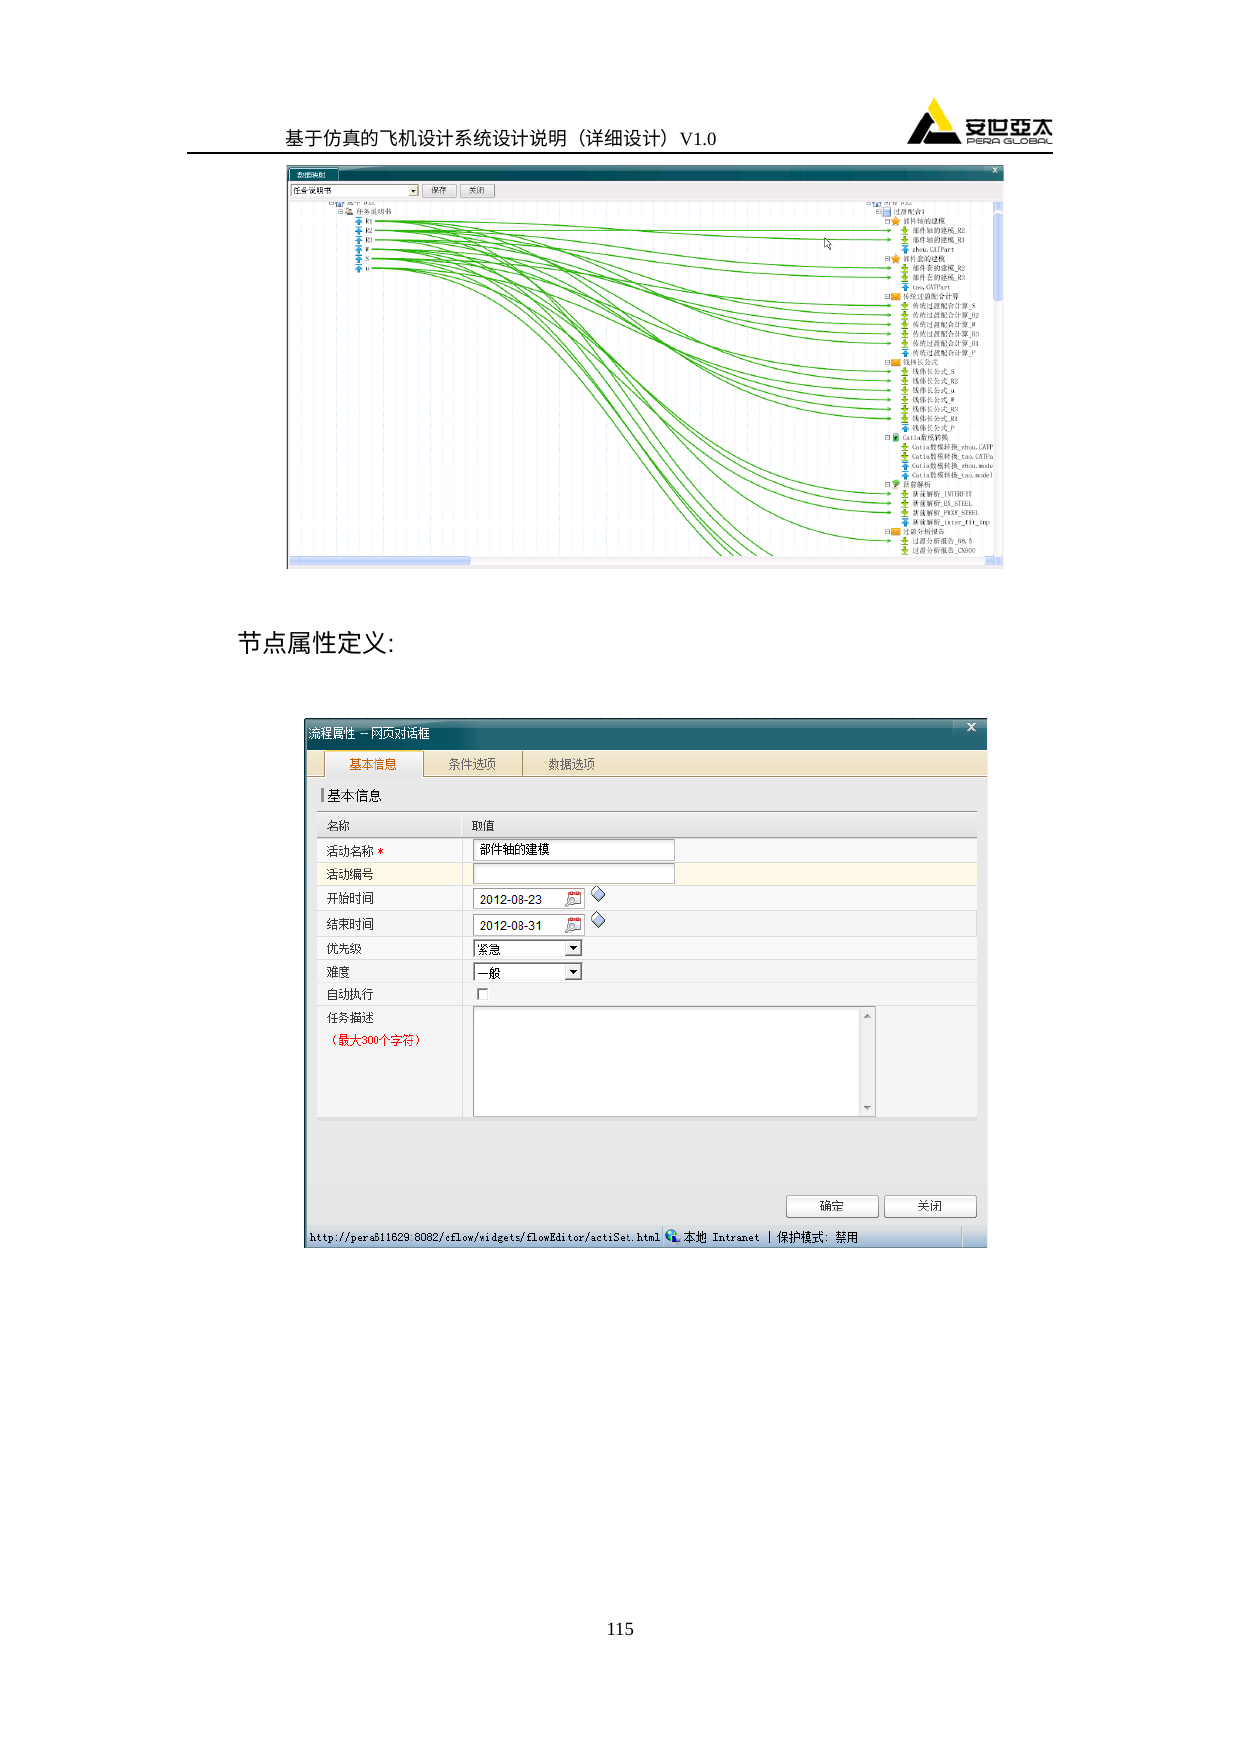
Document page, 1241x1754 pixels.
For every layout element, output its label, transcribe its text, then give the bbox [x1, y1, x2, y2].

picture [286, 165, 1004, 569]
picture [900, 95, 1053, 145]
picture [303, 717, 988, 1248]
text 节点属性定义: [187, 624, 1053, 660]
